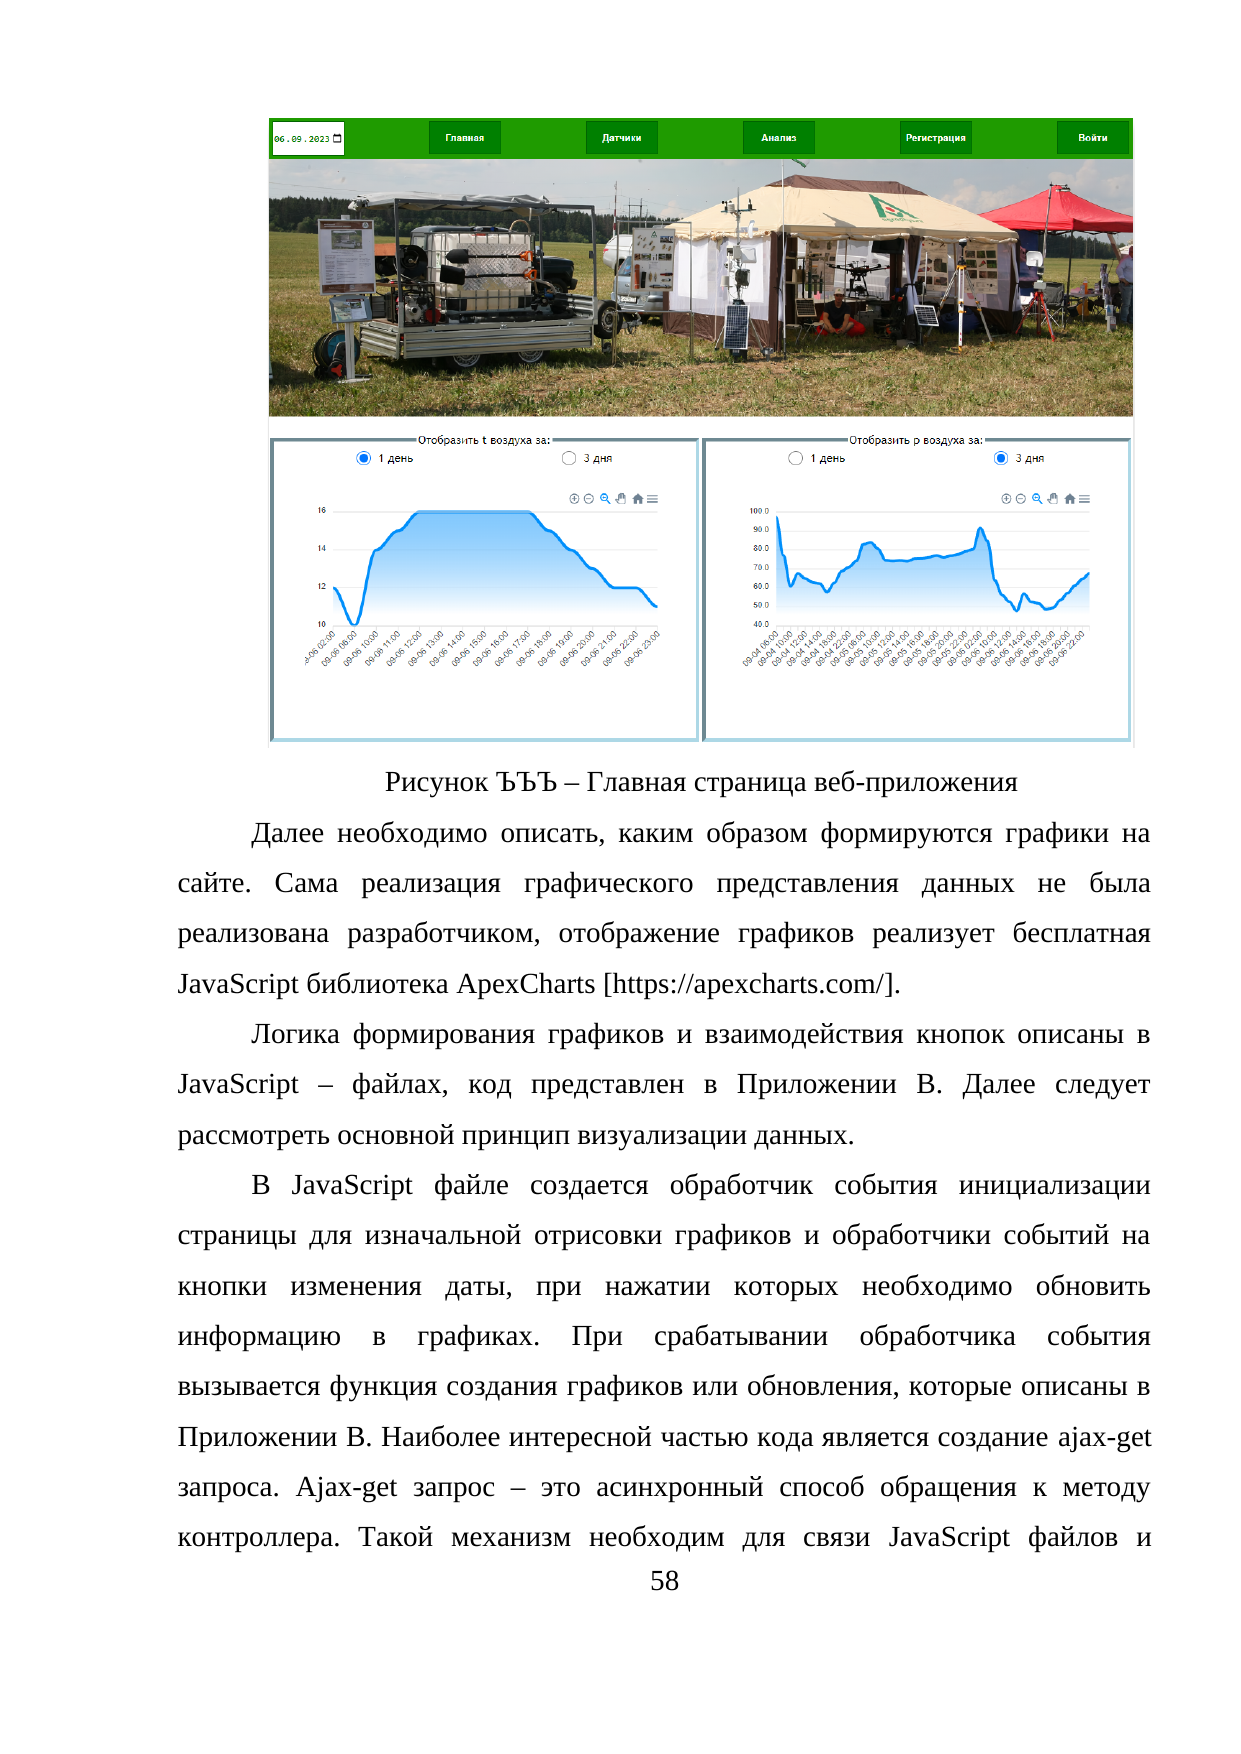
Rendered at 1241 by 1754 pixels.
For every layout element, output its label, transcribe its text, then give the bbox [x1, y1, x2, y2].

picture [267, 118, 1135, 748]
text Рисунок ЪЪЪ – Главная страница веб-приложения [177, 764, 1152, 798]
text Логика формирования графиков и взаимодействия кнопок описаны в JavaScript – файлах, код представлен в Приложении В. Далее следует рассмотреть основной принцип визуализации данных. [177, 1016, 1152, 1150]
text Далее необходимо описать, каким образом формируются графики на сайте. Сама реализация графического представления данных не была реализована разработчиком, отображение графиков реализует бесплатная JavaScript библиотека ApexCharts [https://apexcharts.com/]. [177, 815, 1152, 999]
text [177, 1167, 1152, 1553]
